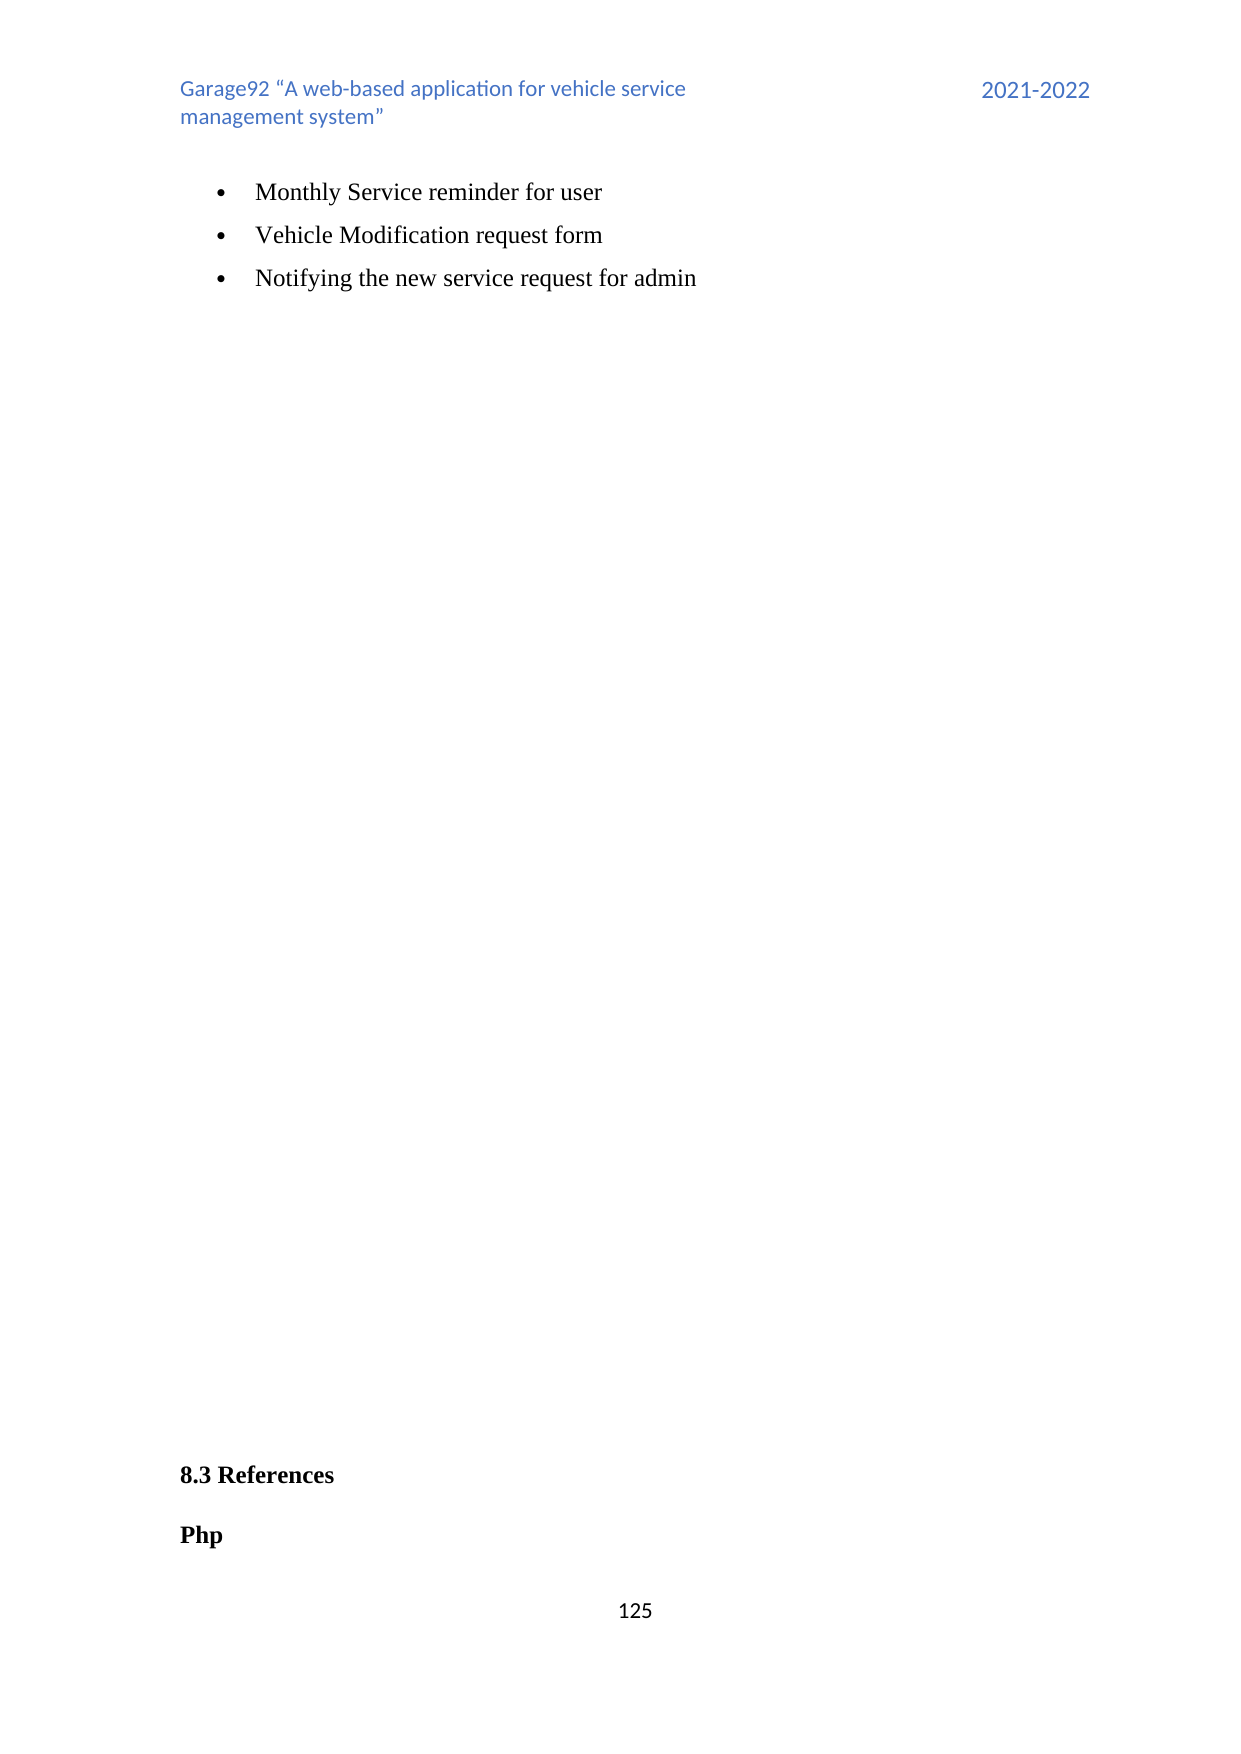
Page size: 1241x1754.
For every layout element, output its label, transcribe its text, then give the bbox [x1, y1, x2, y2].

text Php [180, 1520, 1090, 1549]
list Vehicle Modification request form [217, 220, 1090, 249]
list Notifying the new service request for admin [217, 263, 1090, 292]
list Monthly Service reminder for user [217, 177, 1090, 206]
text 8.3 References [180, 1460, 1090, 1489]
